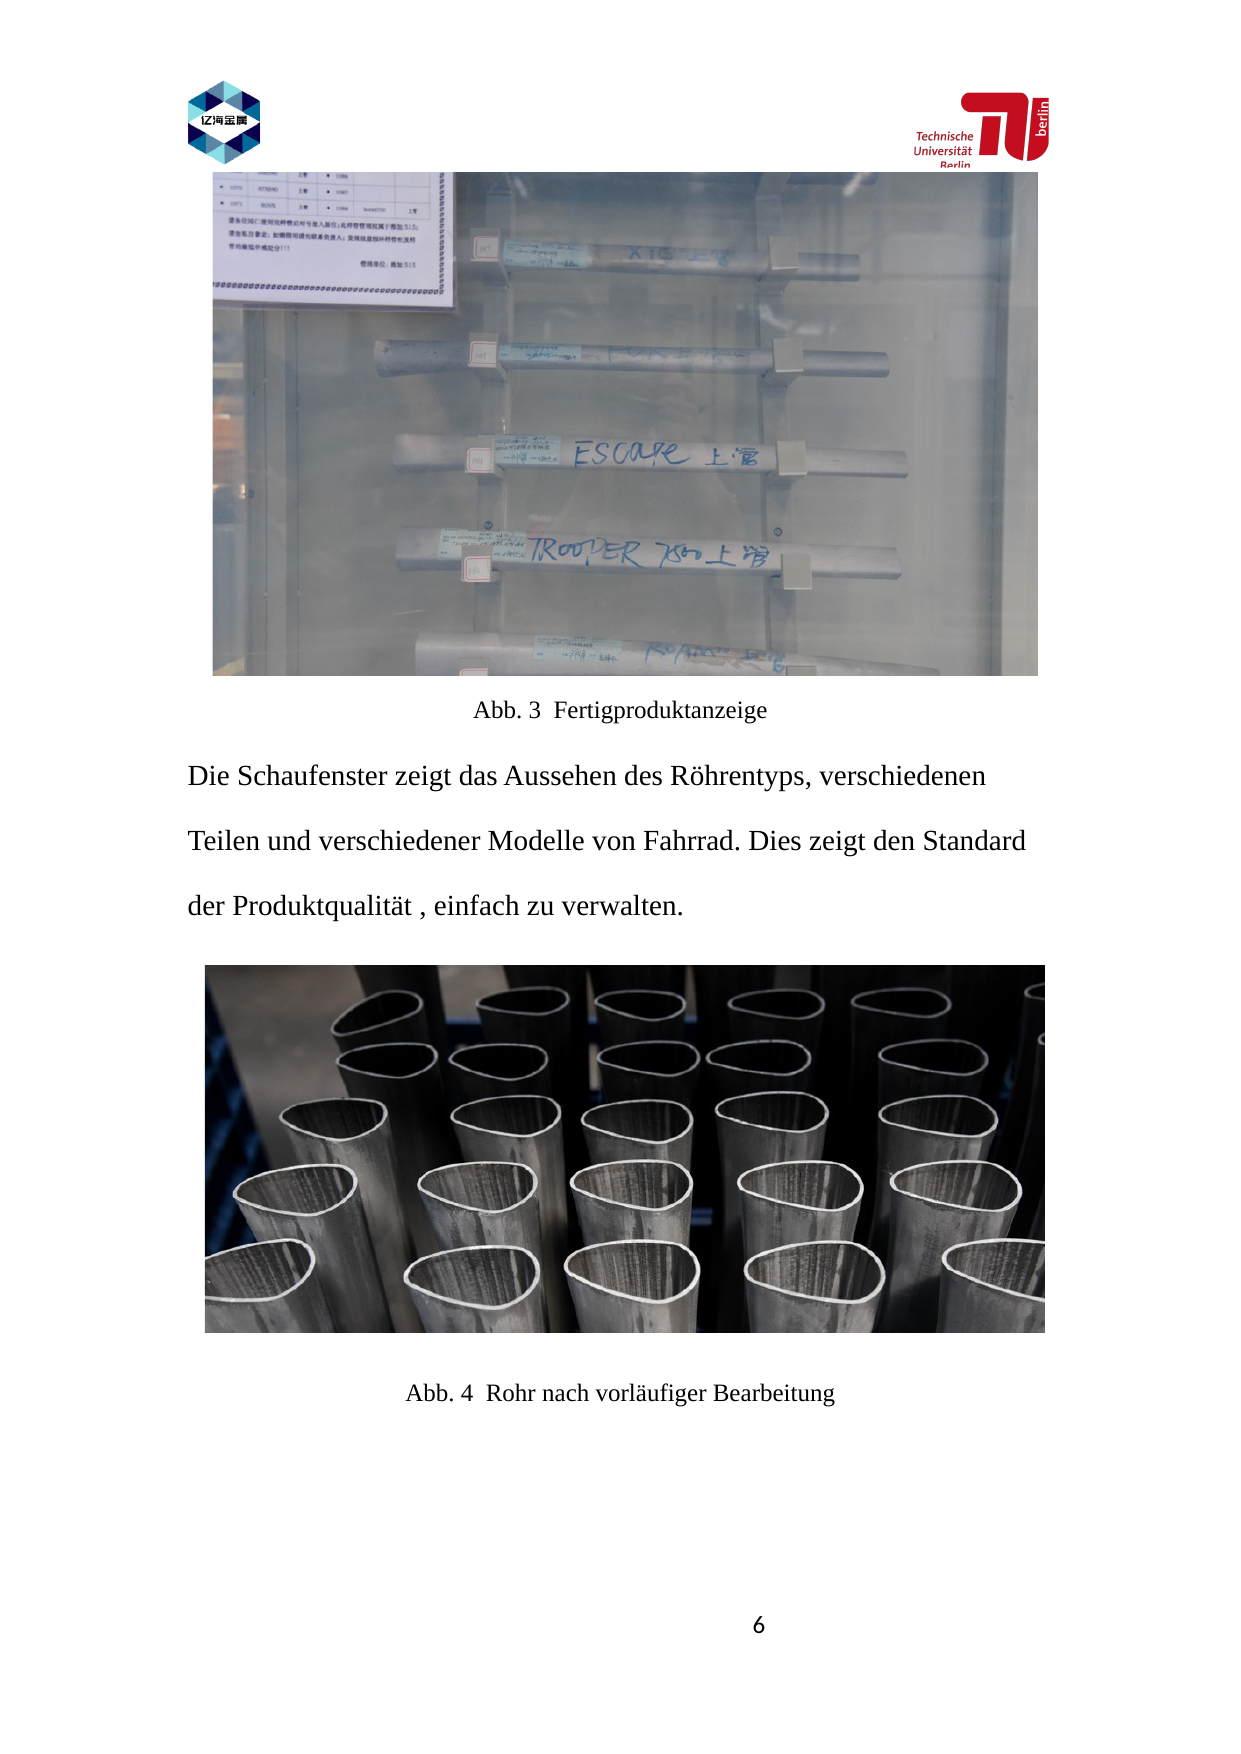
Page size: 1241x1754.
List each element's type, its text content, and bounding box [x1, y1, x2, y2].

picture [187, 80, 260, 164]
picture [204, 965, 1045, 1333]
picture [914, 92, 1049, 168]
picture [212, 172, 1038, 676]
text Die Schaufenster zeigt das Aussehen des Röhrentyps, verschiedenen Teilen und verschiedener Modelle von Fahrrad. Dies zeigt den Standard der Produktqualität , einfach zu verwalten. [187, 742, 1053, 937]
